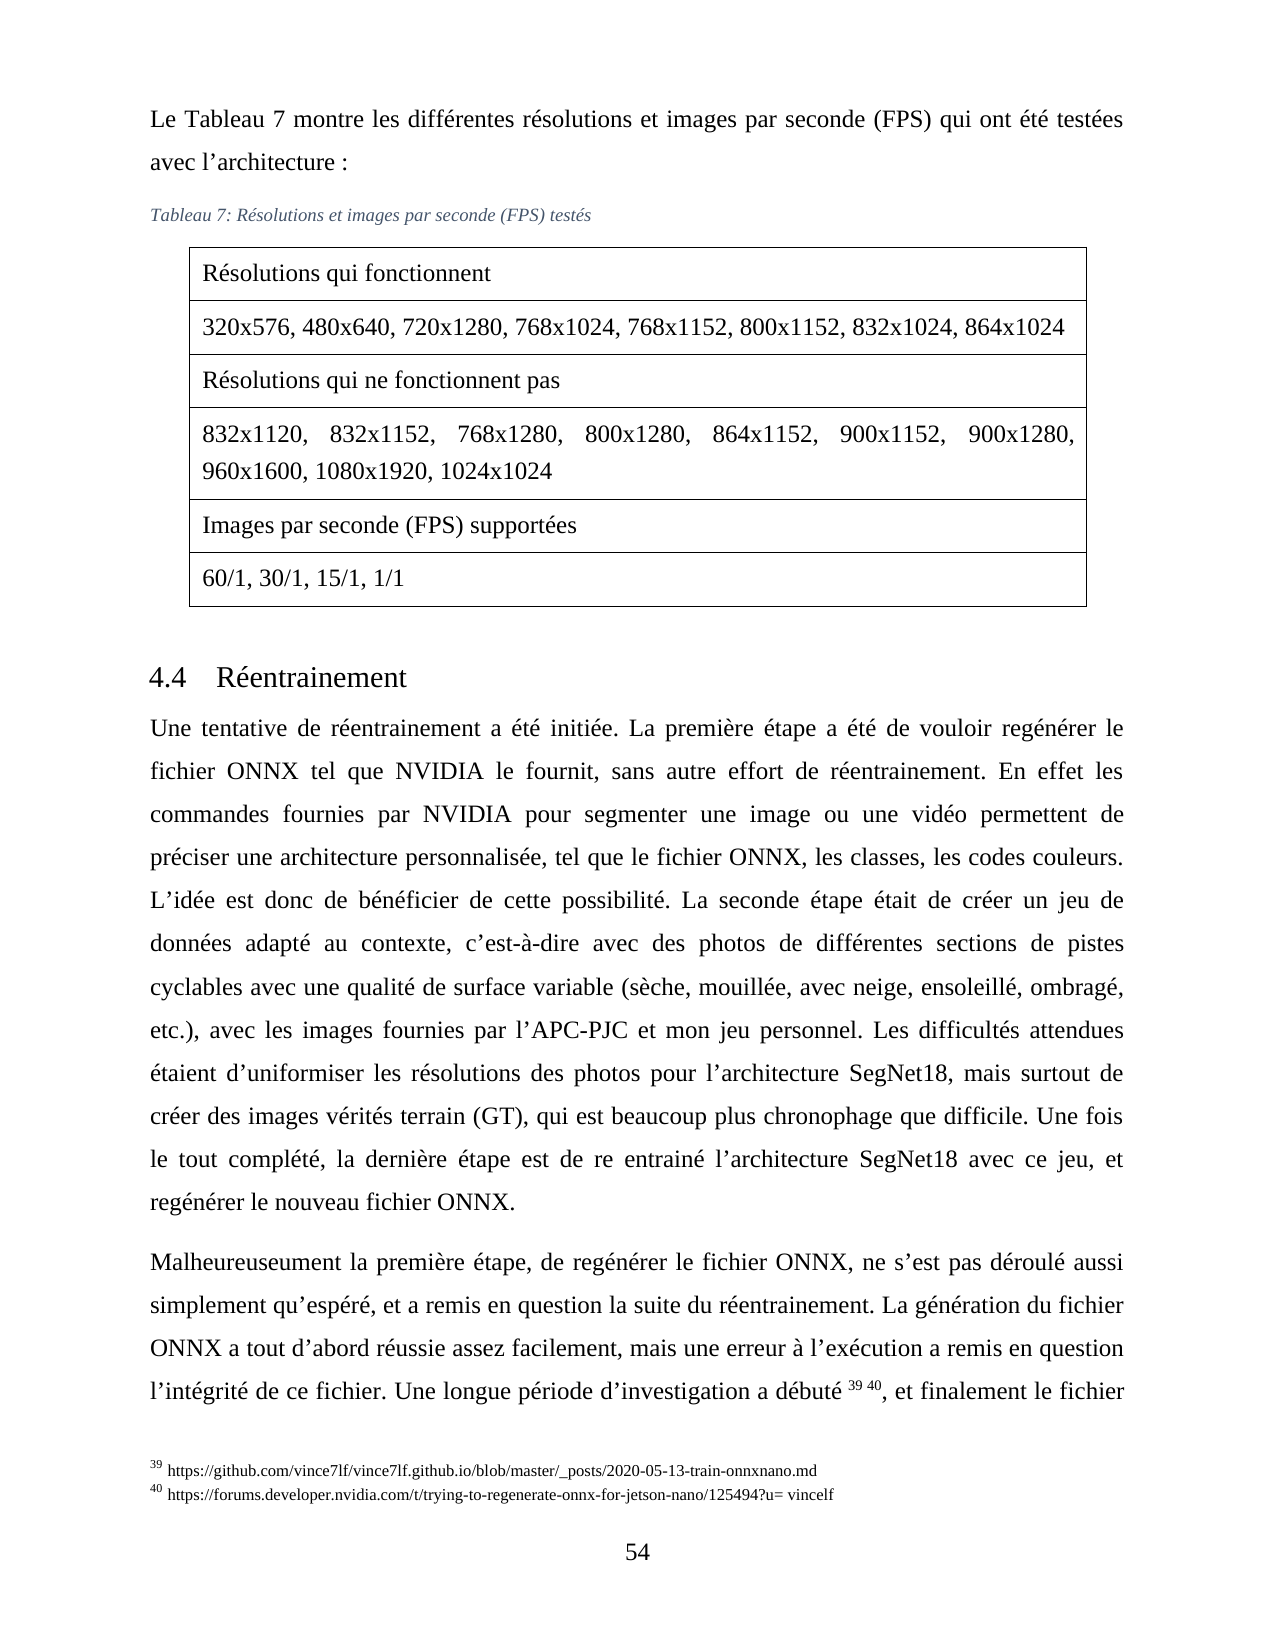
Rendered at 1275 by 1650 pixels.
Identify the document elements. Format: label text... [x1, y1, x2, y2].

table_cell 832x1120, 832x1152, 768x1280, 800x1280, 864x1152, 900x1152, 900x1280, 960x1600, 1080x1920, 1024x1024 [190, 408, 1086, 498]
text Tableau 7: Résolutions et images par seconde (FPS) testés [150, 204, 1125, 226]
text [150, 1247, 1125, 1405]
text Le Tableau 7 montre les différentes résolutions et images par seconde (FPS) qui ont été testées avec l’architecture : [150, 104, 1125, 176]
table_header Résolutions qui fonctionnent [190, 248, 1086, 300]
table_cell 60/1, 30/1, 15/1, 1/1 [190, 553, 1086, 606]
table_cell 320x576, 480x640, 720x1280, 768x1024, 768x1152, 800x1152, 832x1024, 864x1024 [190, 301, 1086, 354]
text Une tentative de réentrainement a été initiée. La première étape a été de vouloir regénérer le fichier ONNX tel que NVIDIA le fournit, sans autre effort de réentrainement. En effet les commandes fournies par NVIDIA pour segmenter une image ou une vidéo permettent de préciser une architecture personnalisée, tel que le fichier ONNX, les classes, les codes couleurs. L’idée est donc de bénéficier de cette possibilité. La seconde étape était de créer un jeu de données adapté au contexte, c’est-à-dire avec des photos de différentes sections de pistes cyclables avec une qualité de surface variable (sèche, mouillée, avec neige, ensoleillé, ombragé, etc.), avec les images fournies par l’APC-PJC et mon jeu personnel. Les difficultés attendues étaient d’uniformiser les résolutions des photos pour l’architecture SegNet18, mais surtout de créer des images vérités terrain (GT), qui est beaucoup plus chronophage que difficile. Une fois le tout complété, la dernière étape est de re entrainé l’architecture SegNet18 avec ce jeu, et regénérer le nouveau fichier ONNX. [150, 713, 1125, 1216]
table_cell Résolutions qui ne fonctionnent pas [190, 355, 1086, 407]
table_cell Images par seconde (FPS) supportées [190, 500, 1086, 552]
subtitle Réentrainement [148, 659, 1125, 694]
